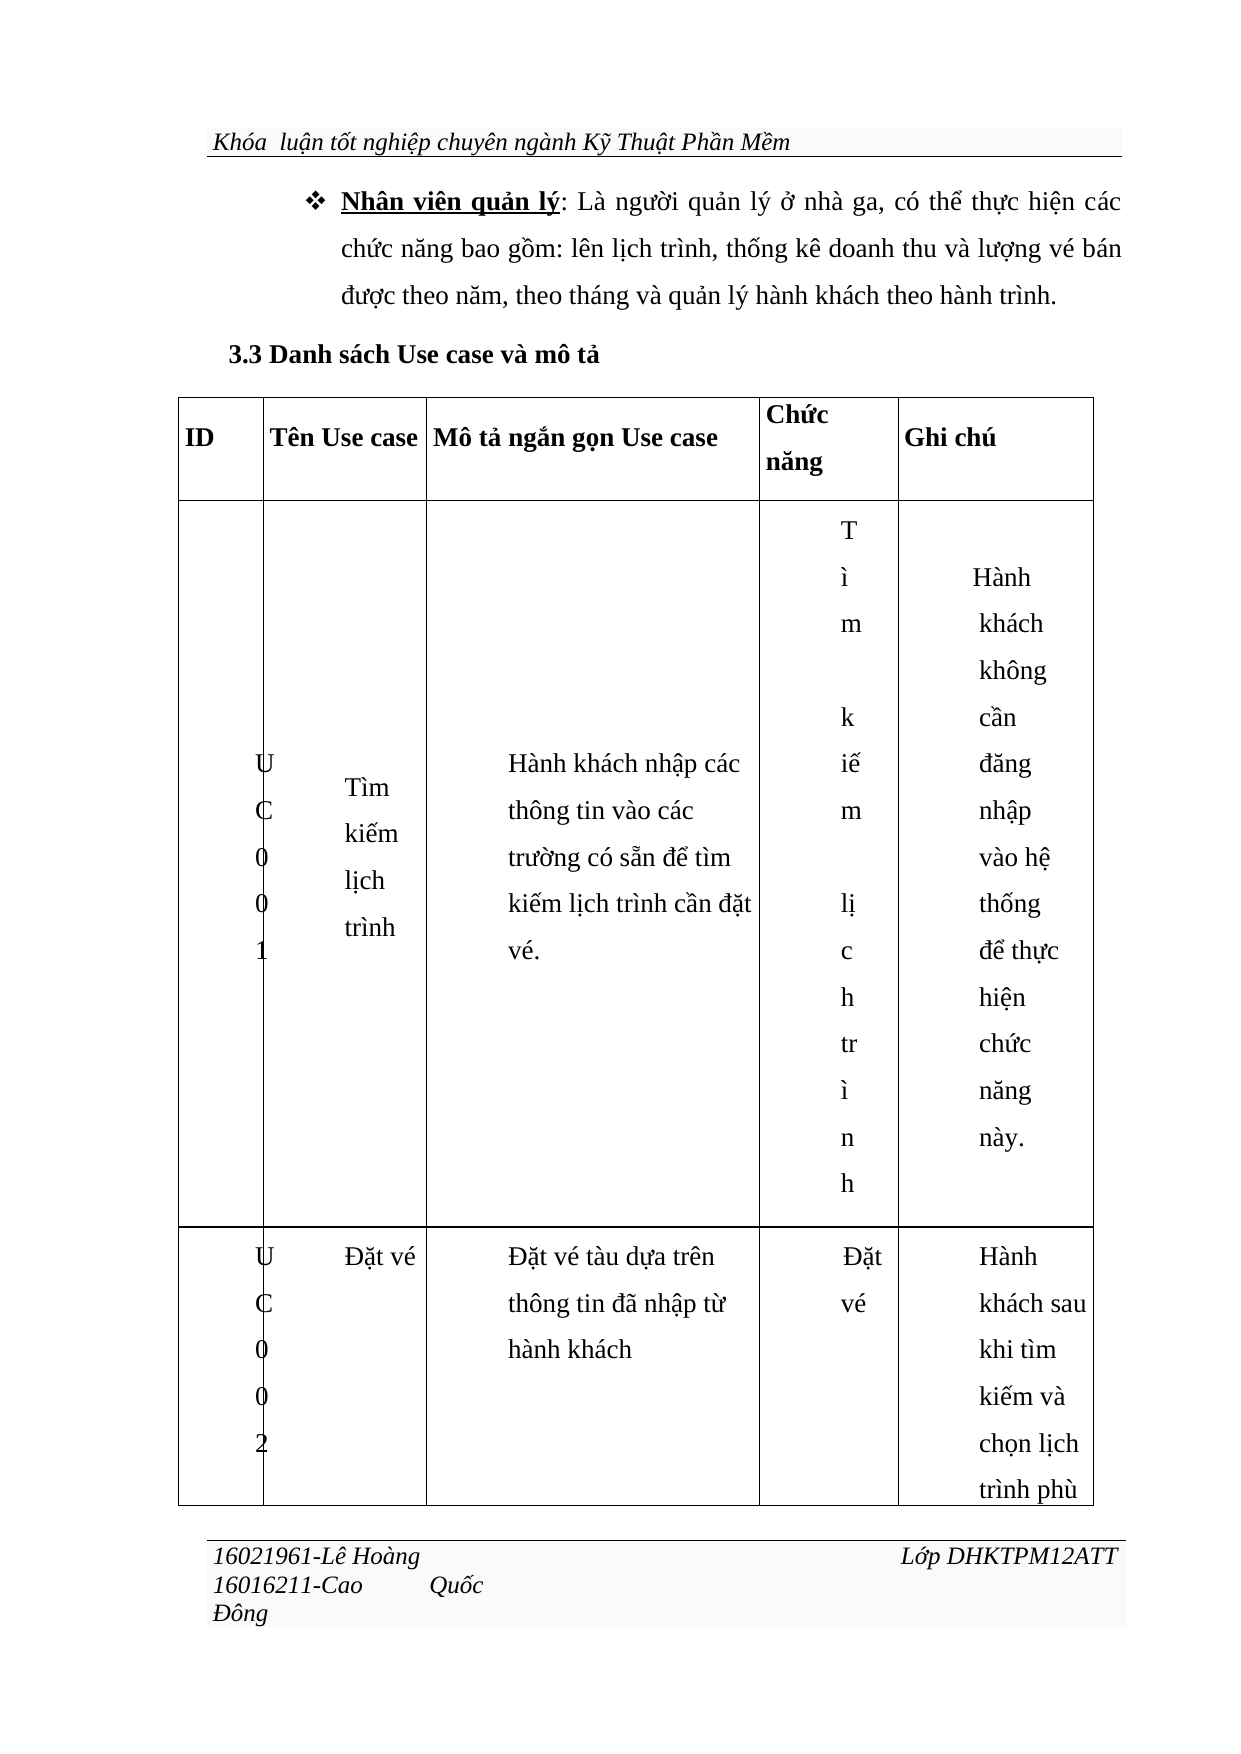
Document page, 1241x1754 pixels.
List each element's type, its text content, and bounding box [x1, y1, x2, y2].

table_cell Đặt vé [760, 1228, 898, 1504]
table_cell Hành khách không cần đăng nhập vào hệ thống để thực hiện chức năng này. [899, 501, 1093, 1226]
table_header Mô tả ngắn gọn Use case [427, 398, 759, 500]
table_cell UC002 [179, 1228, 263, 1504]
table_cell Hành khách nhập các thông tin vào các trường có sẵn để tìm kiếm lịch trình cần đặt vé. [427, 501, 759, 1226]
table_header Chức năng [760, 398, 898, 500]
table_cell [899, 1228, 1093, 1504]
subtitle Danh sách Use case và mô tả [228, 338, 1122, 369]
table_cell UC001 [179, 501, 263, 1226]
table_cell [427, 1228, 759, 1504]
table_header Tên Use case [264, 398, 426, 500]
table_header ID [179, 398, 263, 500]
table_header Ghi chú [899, 398, 1093, 500]
table_cell Tìm kiếm lịch trình [264, 501, 426, 1226]
table_cell Đặt vé [264, 1228, 426, 1504]
table_cell Tìm kiếm lịch trình [760, 501, 898, 1226]
list Nhân viên quản lý: Là người quản lý ở nhà ga, có thể thực hiện các chức năng bao gồm: lên lịch trình, thống kê doanh thu và lượng vé bán được theo năm, theo tháng và quản lý hành khách theo hành trình. [303, 185, 1122, 310]
